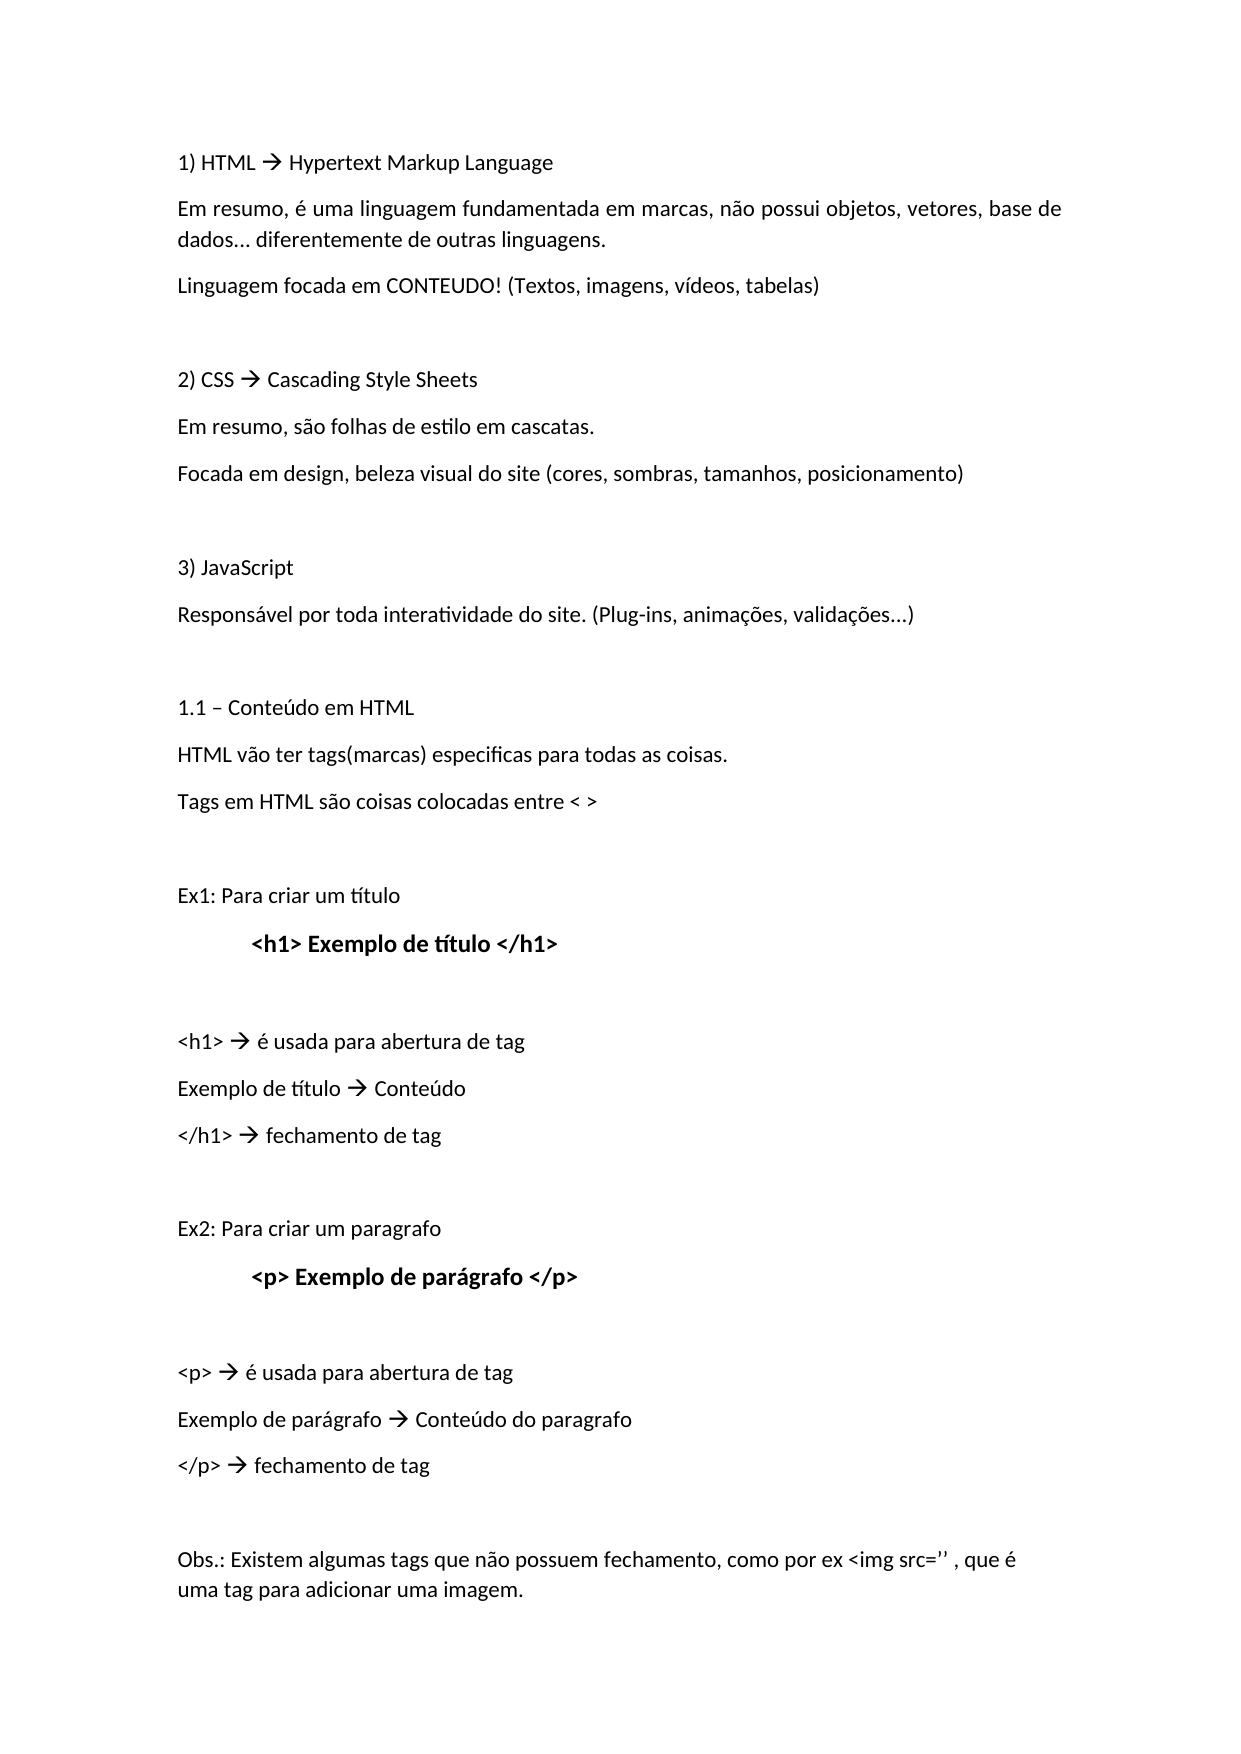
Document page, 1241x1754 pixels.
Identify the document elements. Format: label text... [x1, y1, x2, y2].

text 3) JavaScript [177, 553, 1063, 581]
text Ex2: Para criar um paragrafo [177, 1214, 1063, 1242]
text 1.1 – Conteúdo em HTML [177, 693, 1063, 721]
text </p> fechamento de tag [177, 1452, 1063, 1479]
text Linguagem focada em CONTEUDO! (Textos, imagens, vídeos, tabelas) [177, 272, 1063, 299]
text <h1> é usada para abertura de tag [177, 1027, 1063, 1055]
text 1) HTML Hypertext Markup Language [177, 148, 1063, 176]
text Ex1: Para criar um título [177, 881, 1063, 909]
text 2) CSS Cascading Style Sheets [177, 365, 1063, 393]
text Focada em design, beleza visual do site (cores, sombras, tamanhos, posicionamento) [177, 459, 1063, 487]
text Exemplo de título Conteúdo [177, 1074, 1063, 1102]
text </h1> fechamento de tag [177, 1121, 1063, 1149]
text Em resumo, são folhas de estilo em cascatas. [177, 412, 1063, 440]
text Exemplo de parágrafo Conteúdo do paragrafo [177, 1405, 1063, 1433]
text Em resumo, é uma linguagem fundamentada em marcas, não possui objetos, vetores, base de dados... diferentemente de outras linguagens. [177, 194, 1063, 253]
text <p> Exemplo de parágrafo </p> [177, 1261, 1063, 1292]
text Responsável por toda interatividade do site. (Plug-ins, animações, validações...) [177, 600, 1063, 628]
text Obs.: Existem algumas tags que não possuem fechamento, como por ex <img src=’’ , que é uma tag para adicionar uma imagem. [177, 1545, 1063, 1603]
text HTML vão ter tags(marcas) especificas para todas as coisas. [177, 740, 1063, 768]
text Tags em HTML são coisas colocadas entre < > [177, 787, 1063, 815]
text <p> é usada para abertura de tag [177, 1358, 1063, 1386]
text <h1> Exemplo de título </h1> [177, 928, 1063, 958]
